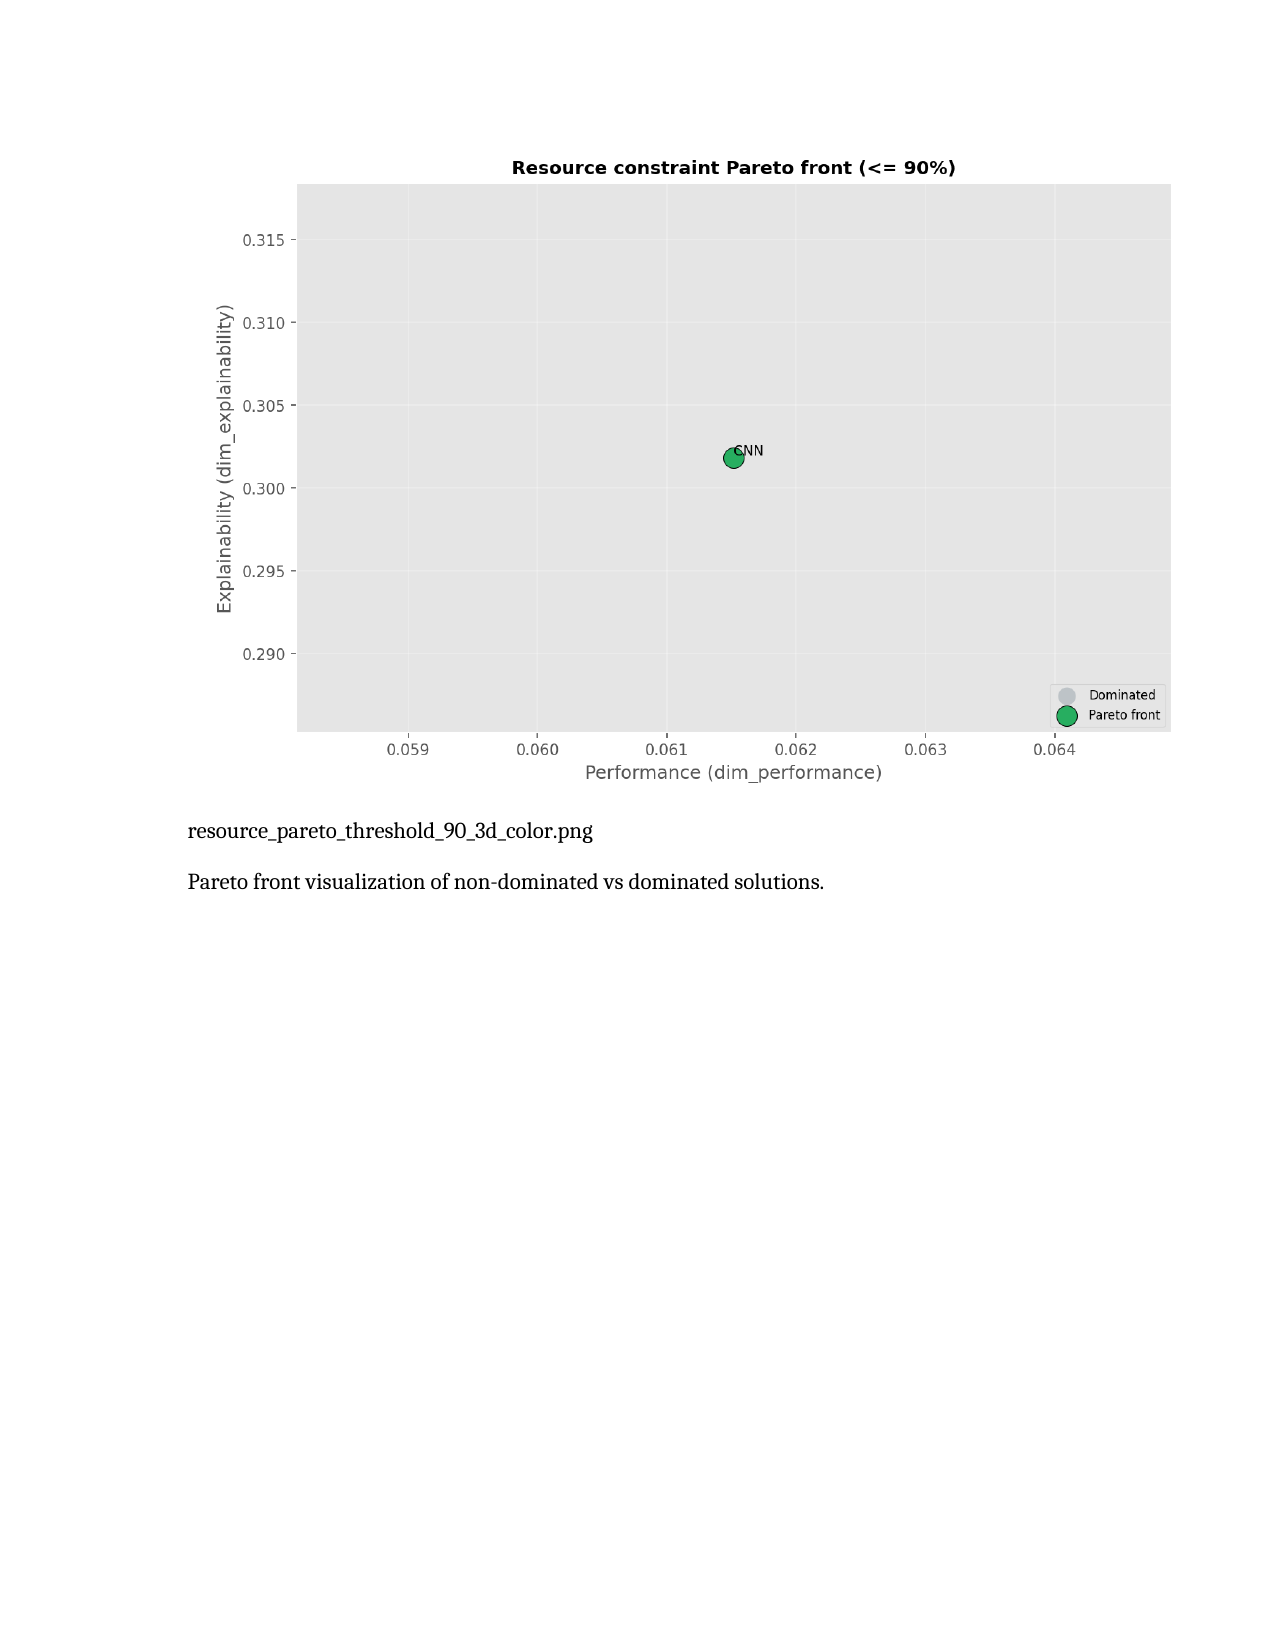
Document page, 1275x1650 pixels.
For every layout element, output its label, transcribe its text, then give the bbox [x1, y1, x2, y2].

picture [206, 150, 1182, 793]
text resource_pareto_threshold_90_3d_color.png [187, 818, 1087, 844]
text Pareto front visualization of non-dominated vs dominated solutions. [187, 869, 1087, 895]
